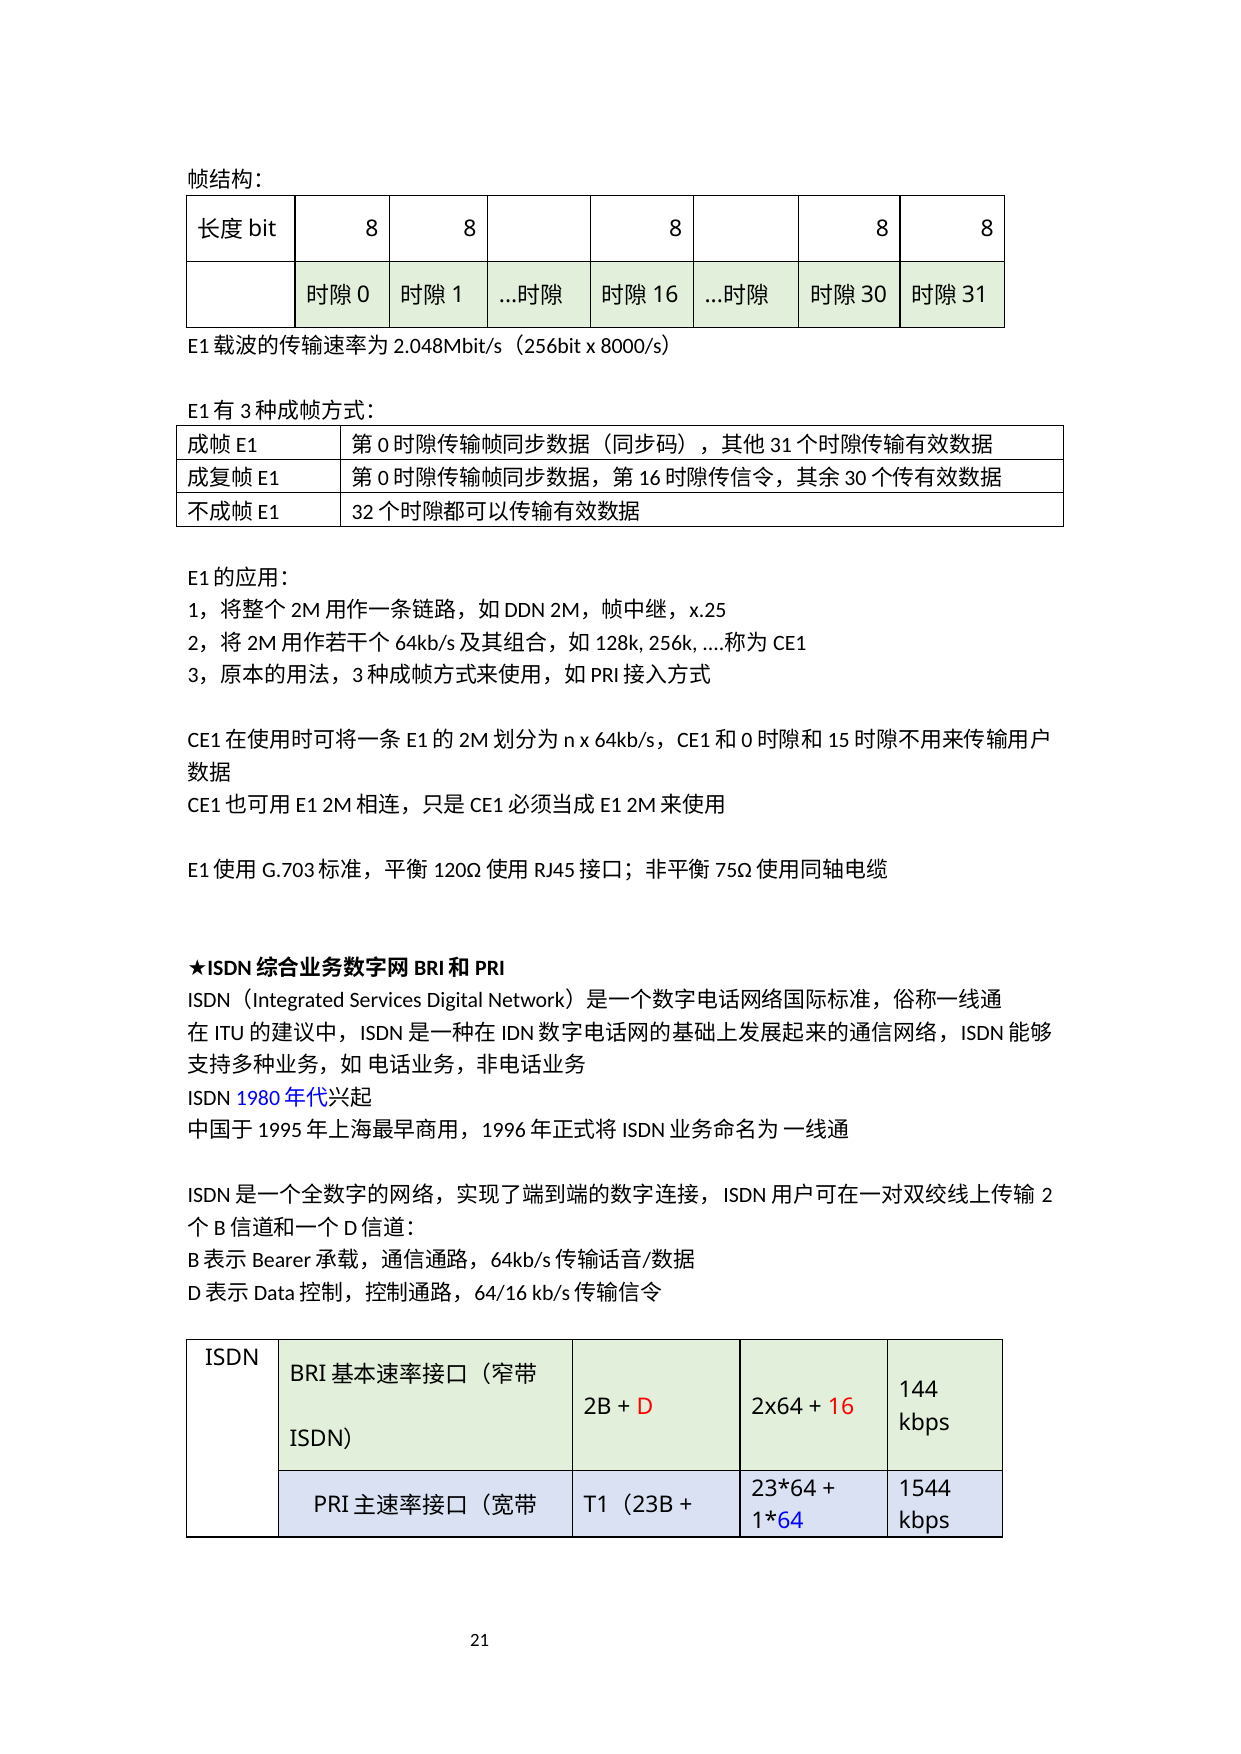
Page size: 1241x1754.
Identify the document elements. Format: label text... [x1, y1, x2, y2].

text 帧结构： [187, 162, 1053, 194]
table_cell 第0时隙传输帧同步数据，第16时隙传信令，其余30个传有效数据 [341, 460, 1063, 492]
text 3，原本的用法，3种成帧方式来使用，如PRI接入方式 [187, 657, 1053, 689]
table_header BRI基本速率接口（窄带ISDN） [279, 1340, 572, 1470]
table_cell 23*64 + 1*64 [741, 1471, 887, 1536]
table_cell [187, 262, 294, 327]
table_cell ...时隙 [488, 262, 590, 327]
text E1使用G.703标准，平衡 120Ω 使用RJ45接口；非平衡75Ω 使用同轴电缆 [187, 852, 1053, 884]
text ★ISDN综合业务数字网 BRI和PRI [187, 949, 1053, 982]
text B表示Bearer承载，通信通路，64kb/s传输话音/数据 [187, 1242, 1053, 1274]
table_cell 时隙1 [390, 262, 487, 327]
table_cell ...时隙 [694, 262, 798, 327]
table_cell T1（23B + D） [573, 1471, 739, 1536]
table_cell 时隙16 [591, 262, 693, 327]
table_cell 成复帧E1 [177, 460, 340, 492]
table_header 8 [390, 196, 487, 261]
table_cell 不成帧E1 [177, 493, 340, 526]
table_header 8 [296, 196, 389, 261]
text ISDN 1980年代兴起 [187, 1079, 1053, 1112]
table_cell 32个时隙都可以传输有效数据 [341, 493, 1063, 526]
text CE1也可用E1 2M相连，只是CE1必须当成E1 2M来使用 [187, 787, 1053, 819]
table_header 成帧E1 [177, 426, 340, 459]
table_header 2B + D [573, 1340, 739, 1470]
table_header 8 [901, 196, 1004, 261]
table_header ISDN [187, 1340, 278, 1536]
table_header 2x64 + 16 [741, 1340, 887, 1470]
text 2，将2M用作若干个64kb/s及其组合，如128k, 256k, ....称为 CE1 [187, 624, 1053, 657]
table_header 8 [799, 196, 899, 261]
text ISDN是一个全数字的网络，实现了端到端的数字连接，ISDN用户可在一对双绞线上传输2个B信道和一个D信道： [187, 1177, 1053, 1242]
table_cell 1544 kbps [888, 1471, 1002, 1536]
text 1，将整个2M用作一条链路，如DDN 2M，帧中继，x.25 [187, 592, 1053, 624]
text ISDN（Integrated Services Digital Network）是一个数字电话网络国际标准，俗称一线通 [187, 982, 1053, 1014]
table_header 144 kbps [888, 1340, 1002, 1470]
table_cell PRI主速率接口（宽带ISDN） [279, 1471, 572, 1536]
table_cell 时隙31 [901, 262, 1004, 327]
table_header 长度bit [187, 196, 294, 261]
table_header 第0时隙传输帧同步数据（同步码），其他31个时隙传输有效数据 [341, 426, 1063, 459]
text E1载波的传输速率为2.048Mbit/s（256bit x 8000/s） [187, 328, 1053, 360]
table_header 8 [591, 196, 693, 261]
text D表示Data控制，控制通路，64/16 kb/s传输信令 [187, 1274, 1053, 1307]
text 在ITU的建议中，ISDN是一种在IDN数字电话网的基础上发展起来的通信网络，ISDN能够支持多种业务，如 电话业务，非电话业务 [187, 1014, 1053, 1079]
text CE1在使用时可将一条E1的2M划分为n x 64kb/s，CE1和0时隙和15时隙不用来传输用户数据 [187, 722, 1053, 787]
table_header [488, 196, 590, 261]
table_cell 时隙0 [296, 262, 389, 327]
text E1的应用： [187, 559, 1053, 592]
text E1有3种成帧方式： [187, 393, 1053, 425]
table_header [694, 196, 798, 261]
text 中国于1995年上海最早商用，1996年正式将ISDN业务命名为 一线通 [187, 1112, 1053, 1144]
table_cell 时隙30 [799, 262, 899, 327]
